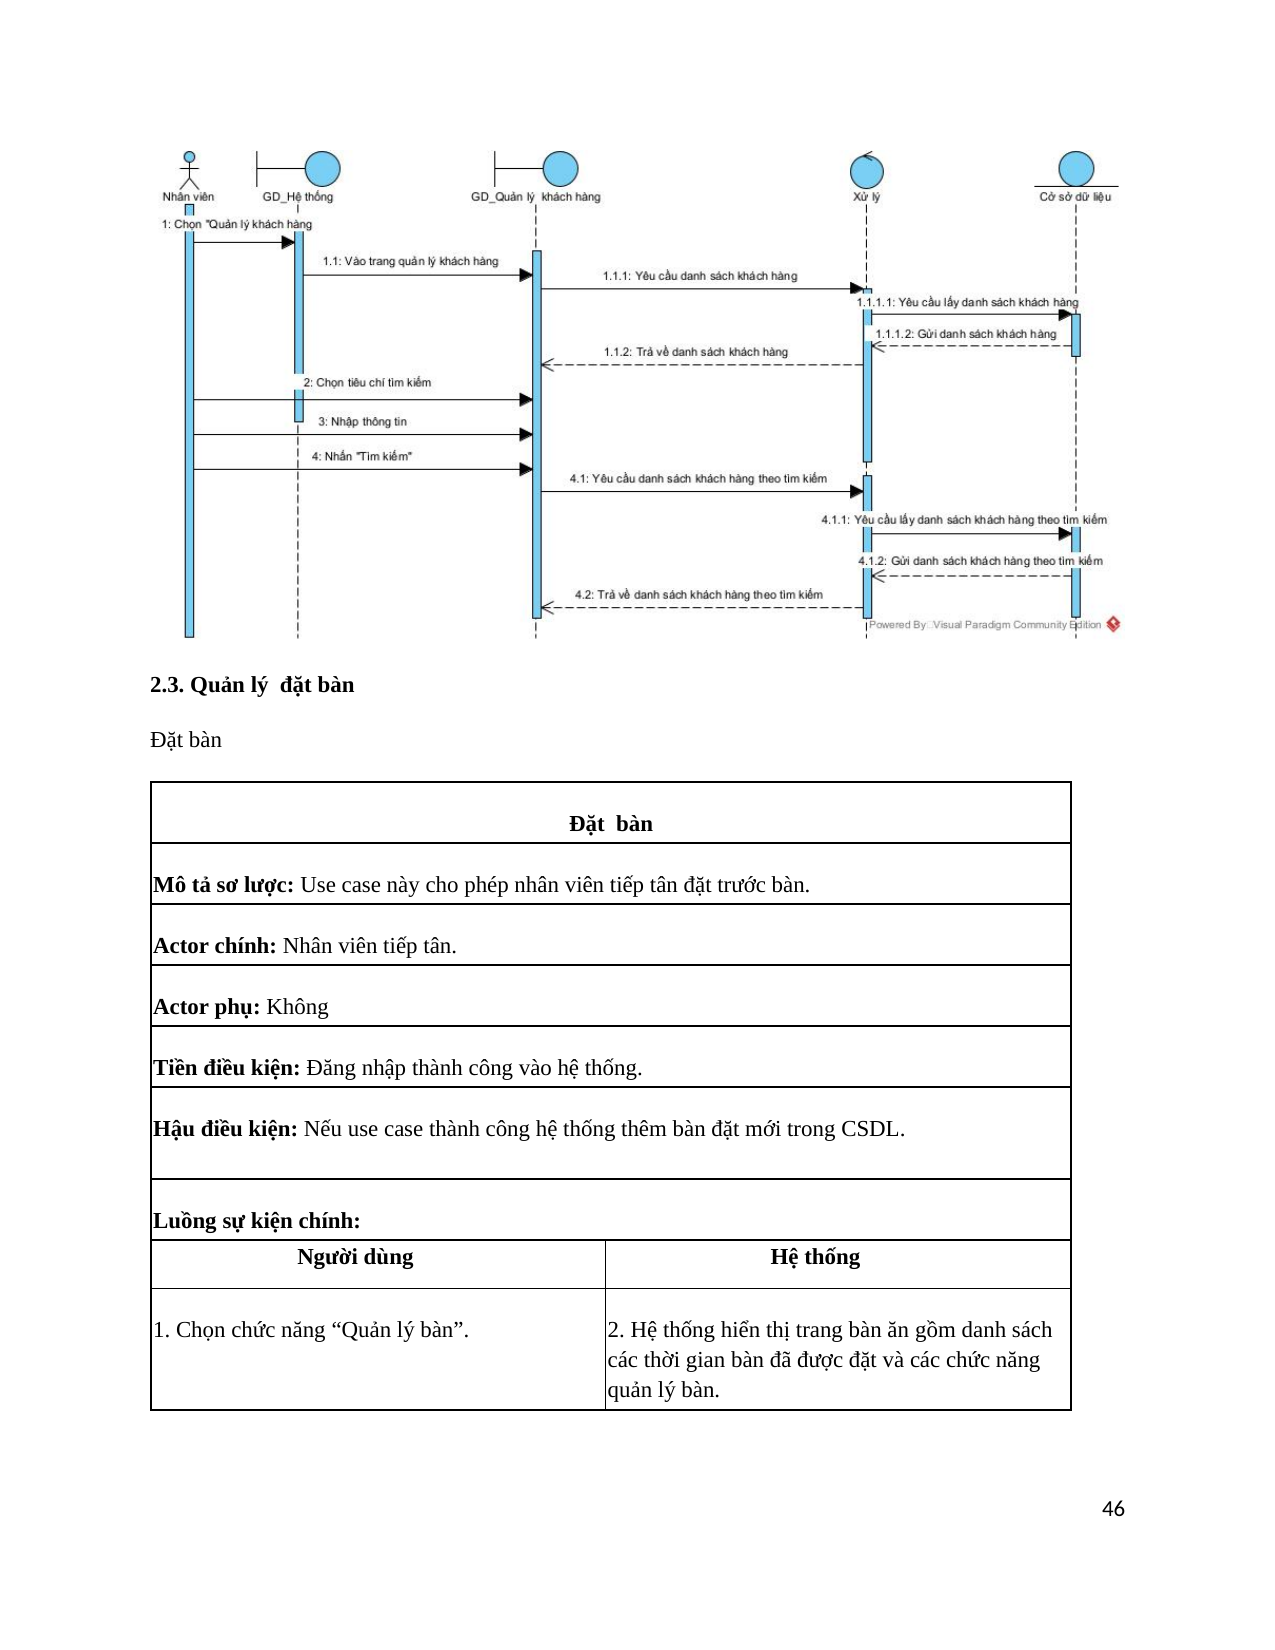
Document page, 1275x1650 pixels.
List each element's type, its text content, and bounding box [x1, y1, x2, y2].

table_cell Actor phụ: Không [152, 966, 1070, 1025]
table_cell 1. Chọn chức năng “Quản lý bàn”. [152, 1289, 605, 1409]
table_cell 2. Hệ thống hiển thị trang bàn ăn gồm danh sách các thời gian bàn đã được đặt và các chức năng quản lý bàn. [606, 1289, 1070, 1409]
subtitle 2.3. Quản lý đặt bàn [150, 671, 1125, 697]
table_header Đặt bàn [152, 783, 1070, 842]
table_cell Mô tả sơ lược: Use case này cho phép nhân viên tiếp tân đặt trước bàn. [152, 844, 1070, 903]
table_cell Tiền điều kiện: Đăng nhập thành công vào hệ thống. [152, 1027, 1070, 1086]
table_cell Người dùng [152, 1241, 605, 1287]
table_cell Luồng sự kiện chính: [152, 1180, 1070, 1239]
text Đặt bàn [150, 726, 1125, 752]
picture [150, 150, 1125, 642]
table_cell Actor chính: Nhân viên tiếp tân. [152, 905, 1070, 964]
table_cell Hệ thống [606, 1241, 1070, 1287]
table_cell Hậu điều kiện: Nếu use case thành công hệ thống thêm bàn đặt mới trong CSDL. [152, 1088, 1070, 1178]
